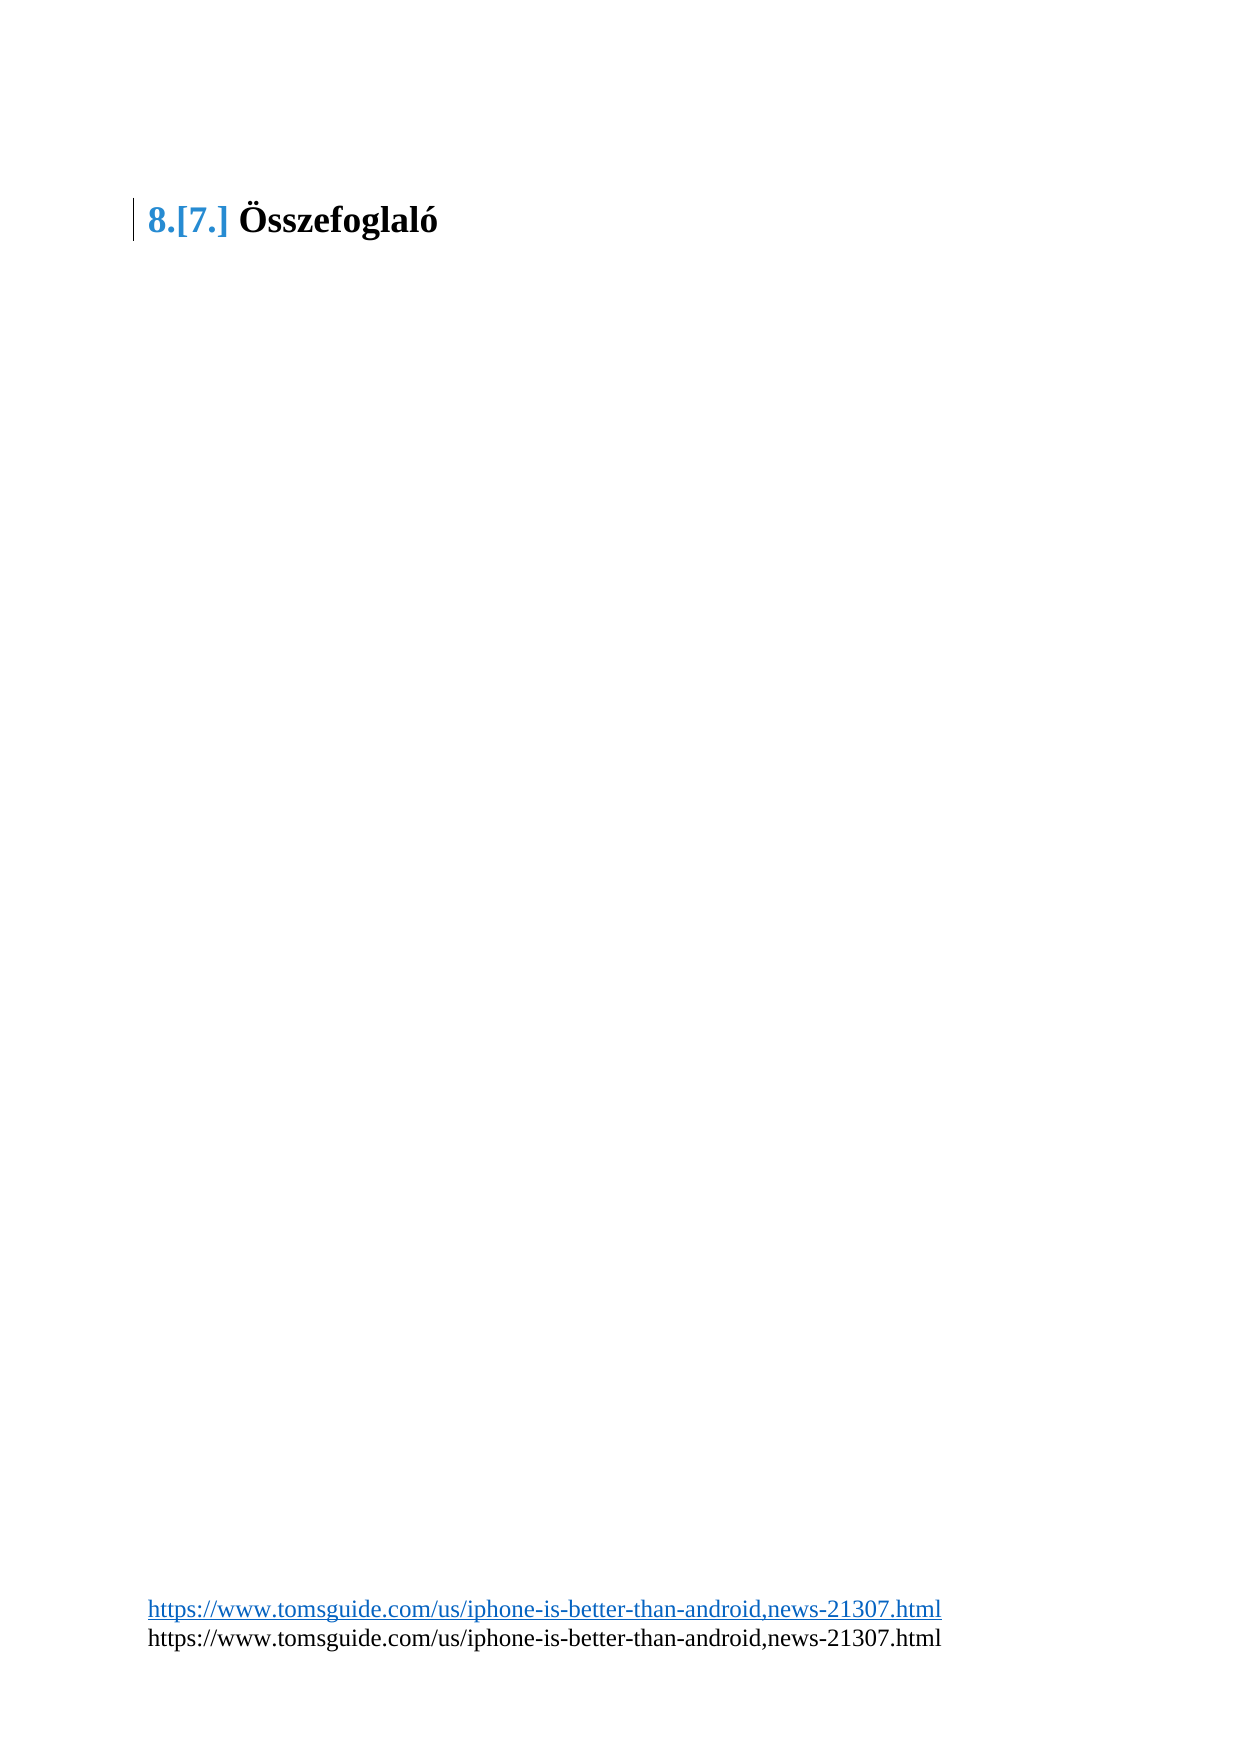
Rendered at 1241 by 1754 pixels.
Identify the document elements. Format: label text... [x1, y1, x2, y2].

subtitle Összefoglaló [148, 198, 1092, 241]
